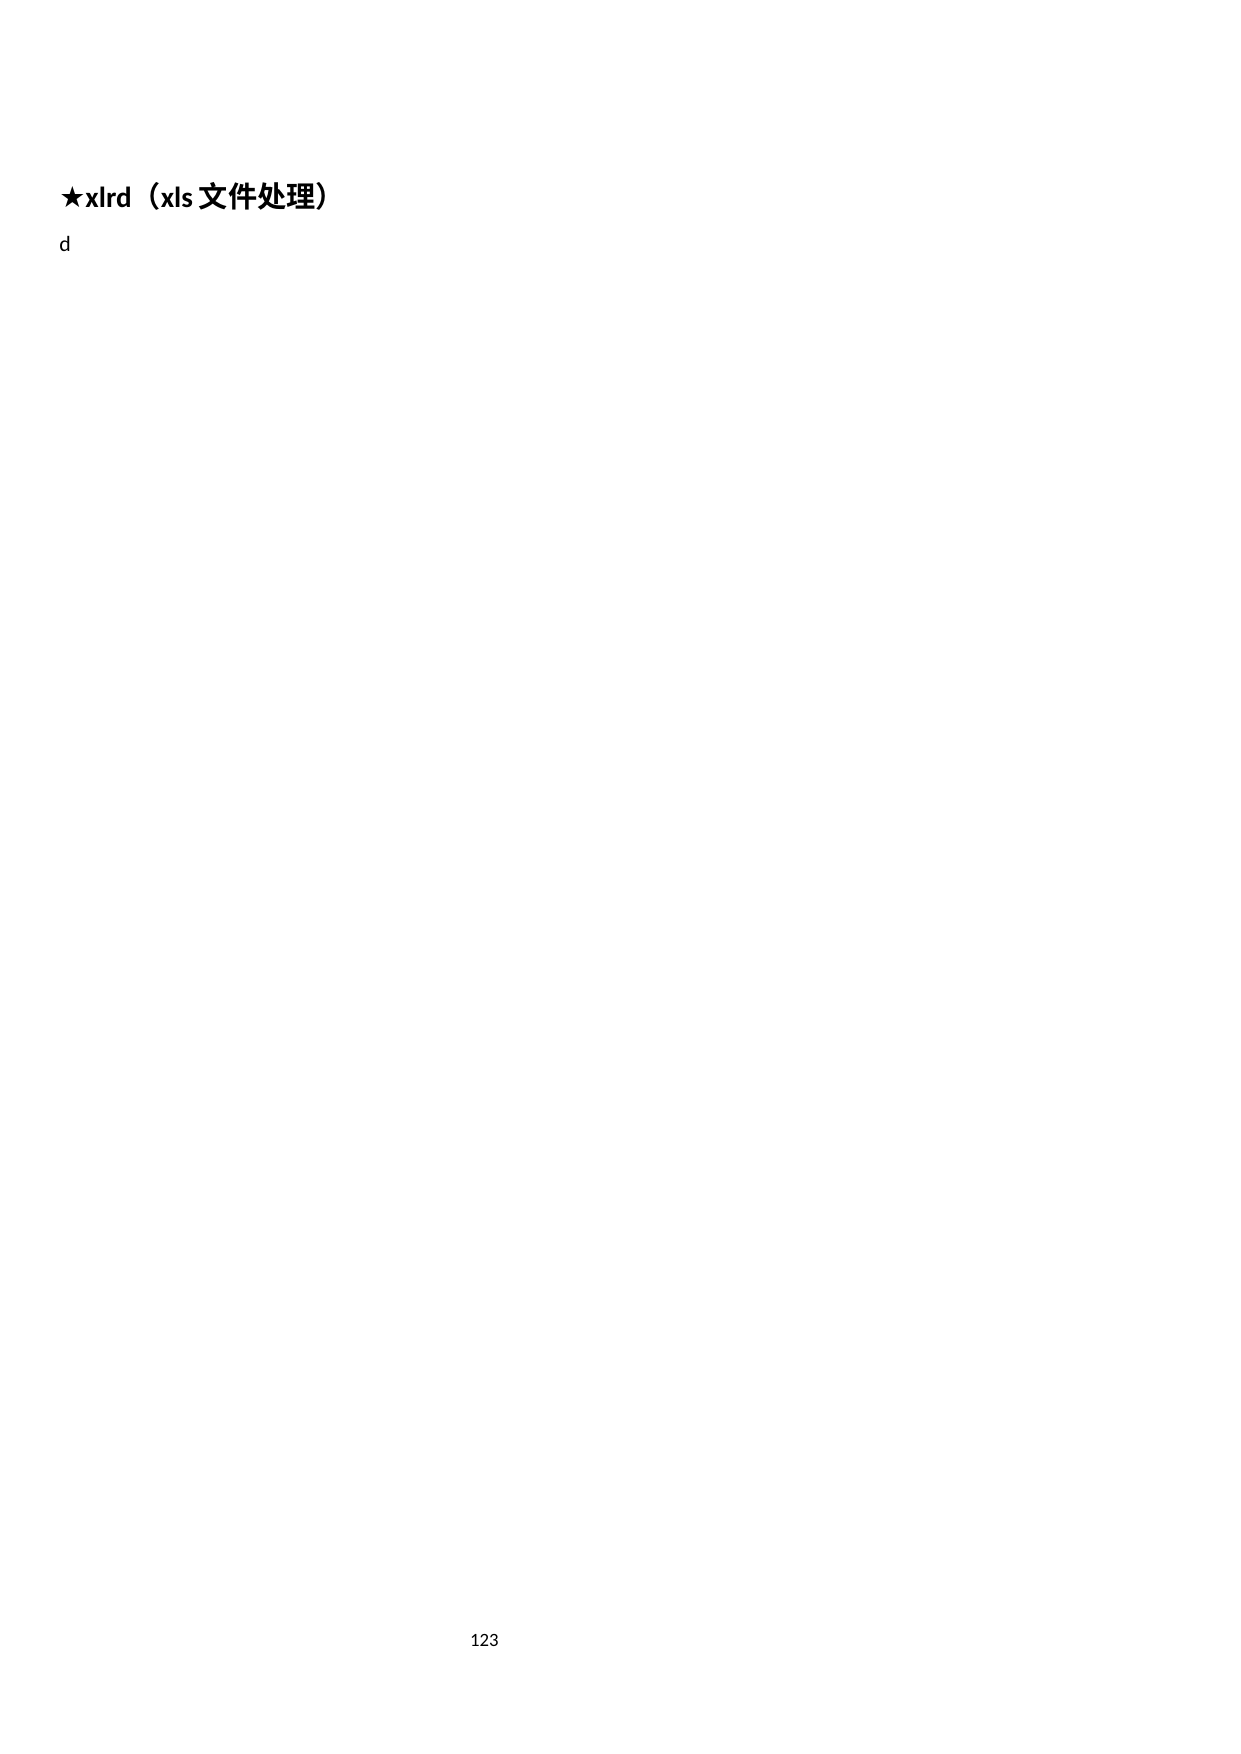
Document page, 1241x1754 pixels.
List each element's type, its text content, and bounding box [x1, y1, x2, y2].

text d [59, 227, 1181, 259]
text ★xlrd（xls文件处理） [59, 162, 1181, 227]
